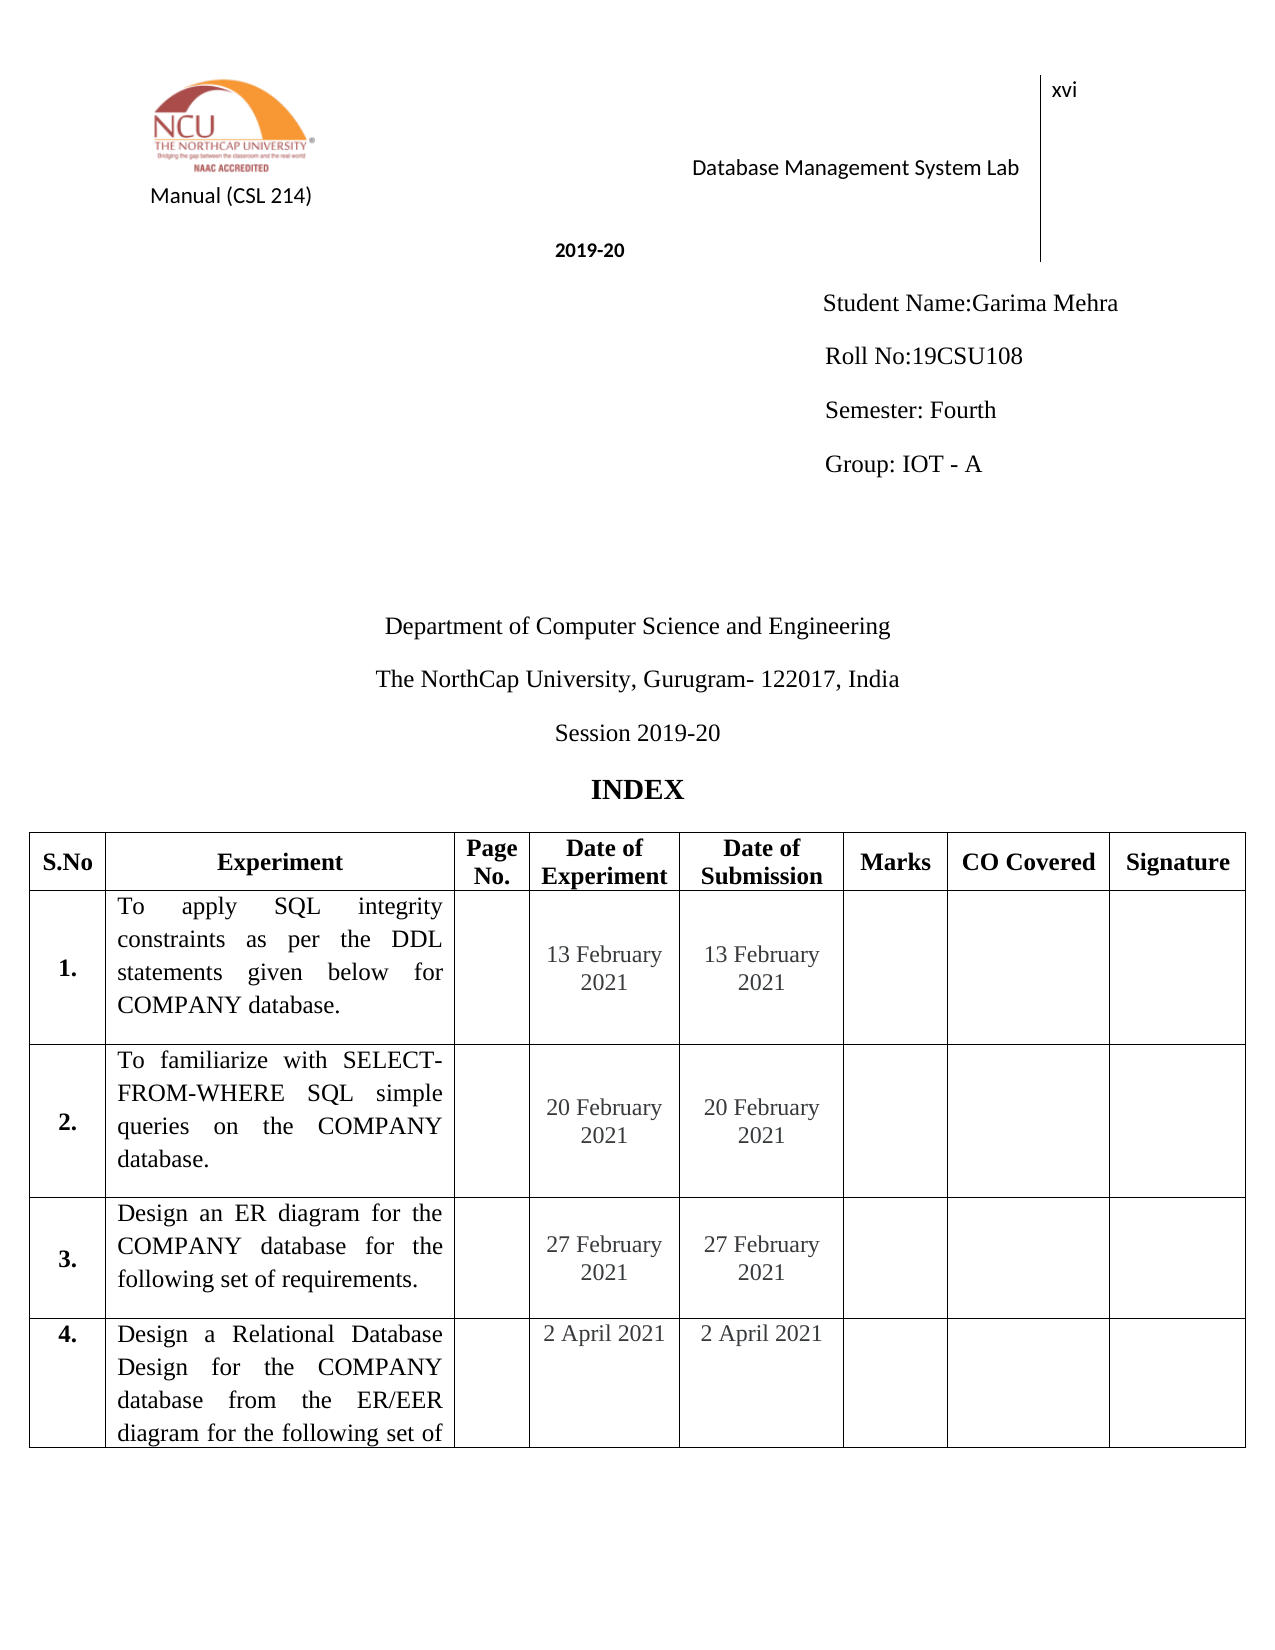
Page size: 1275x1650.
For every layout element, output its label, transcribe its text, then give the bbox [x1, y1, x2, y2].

table_cell [1110, 1045, 1245, 1197]
table_header Signature [1110, 833, 1245, 890]
table_cell [948, 1045, 1109, 1197]
table_cell To familiarize with SELECT-FROM-WHERE SQL simple queries on the COMPANY database. [106, 1045, 454, 1197]
table_header Experiment [106, 833, 454, 890]
table_cell [455, 1045, 529, 1197]
table_cell 4. [30, 1319, 105, 1447]
table_cell Design an ER diagram for the COMPANY database for the following set of requirements. [106, 1198, 454, 1318]
table_header S.No [30, 833, 105, 890]
table_cell [1110, 891, 1245, 1044]
table_cell [455, 891, 529, 1044]
table_cell [948, 1319, 1109, 1447]
text The NorthCap University, Gurugram- 122017, India [150, 664, 1125, 693]
table_cell [948, 1198, 1109, 1318]
table_cell 1. [30, 891, 105, 1044]
text INDEX [150, 772, 1125, 806]
table_cell To apply SQL integrity constraints as per the DDL statements given below for COMPANY database. [106, 891, 454, 1044]
table_cell [455, 1198, 529, 1318]
table_cell [455, 1319, 529, 1447]
table_header Date of Submission [680, 833, 843, 890]
table_cell 20 February 2021 [530, 1045, 679, 1197]
table_header Date of Experiment [530, 833, 679, 890]
table_cell 13 February 2021 [530, 891, 679, 1044]
text Student Name:Garima Mehra [150, 288, 1125, 316]
table_cell [844, 1319, 947, 1447]
table_cell [1110, 1198, 1245, 1318]
table_header Marks [844, 833, 947, 890]
text Roll No:19CSU108 [750, 341, 1125, 370]
table_header CO Covered [948, 833, 1109, 890]
table_cell 2 April 2021 [530, 1319, 679, 1447]
table_cell [948, 891, 1109, 1044]
table_cell 3. [30, 1198, 105, 1318]
text Department of Computer Science and Engineering [150, 611, 1125, 639]
text Session 2019-20 [150, 718, 1125, 747]
table_cell Design a Relational Database Design for the COMPANY database from the ER/EER diagram for the following set of requirements. [106, 1319, 454, 1447]
table_cell 13 February 2021 [680, 891, 843, 1044]
table_cell 2 April 2021 [680, 1319, 843, 1447]
table_cell 2. [30, 1045, 105, 1197]
table_cell 27 February 2021 [680, 1198, 843, 1318]
table_cell 27 February 2021 [530, 1198, 679, 1318]
text Semester: Fourth [750, 395, 1125, 424]
table_header Page No. [455, 833, 529, 890]
table_cell [1110, 1319, 1245, 1447]
picture [150, 75, 316, 175]
table_cell [844, 1045, 947, 1197]
text Group: IOT - A [750, 449, 1125, 478]
table_cell 20 February 2021 [680, 1045, 843, 1197]
table_cell [844, 1198, 947, 1318]
table_cell [844, 891, 947, 1044]
